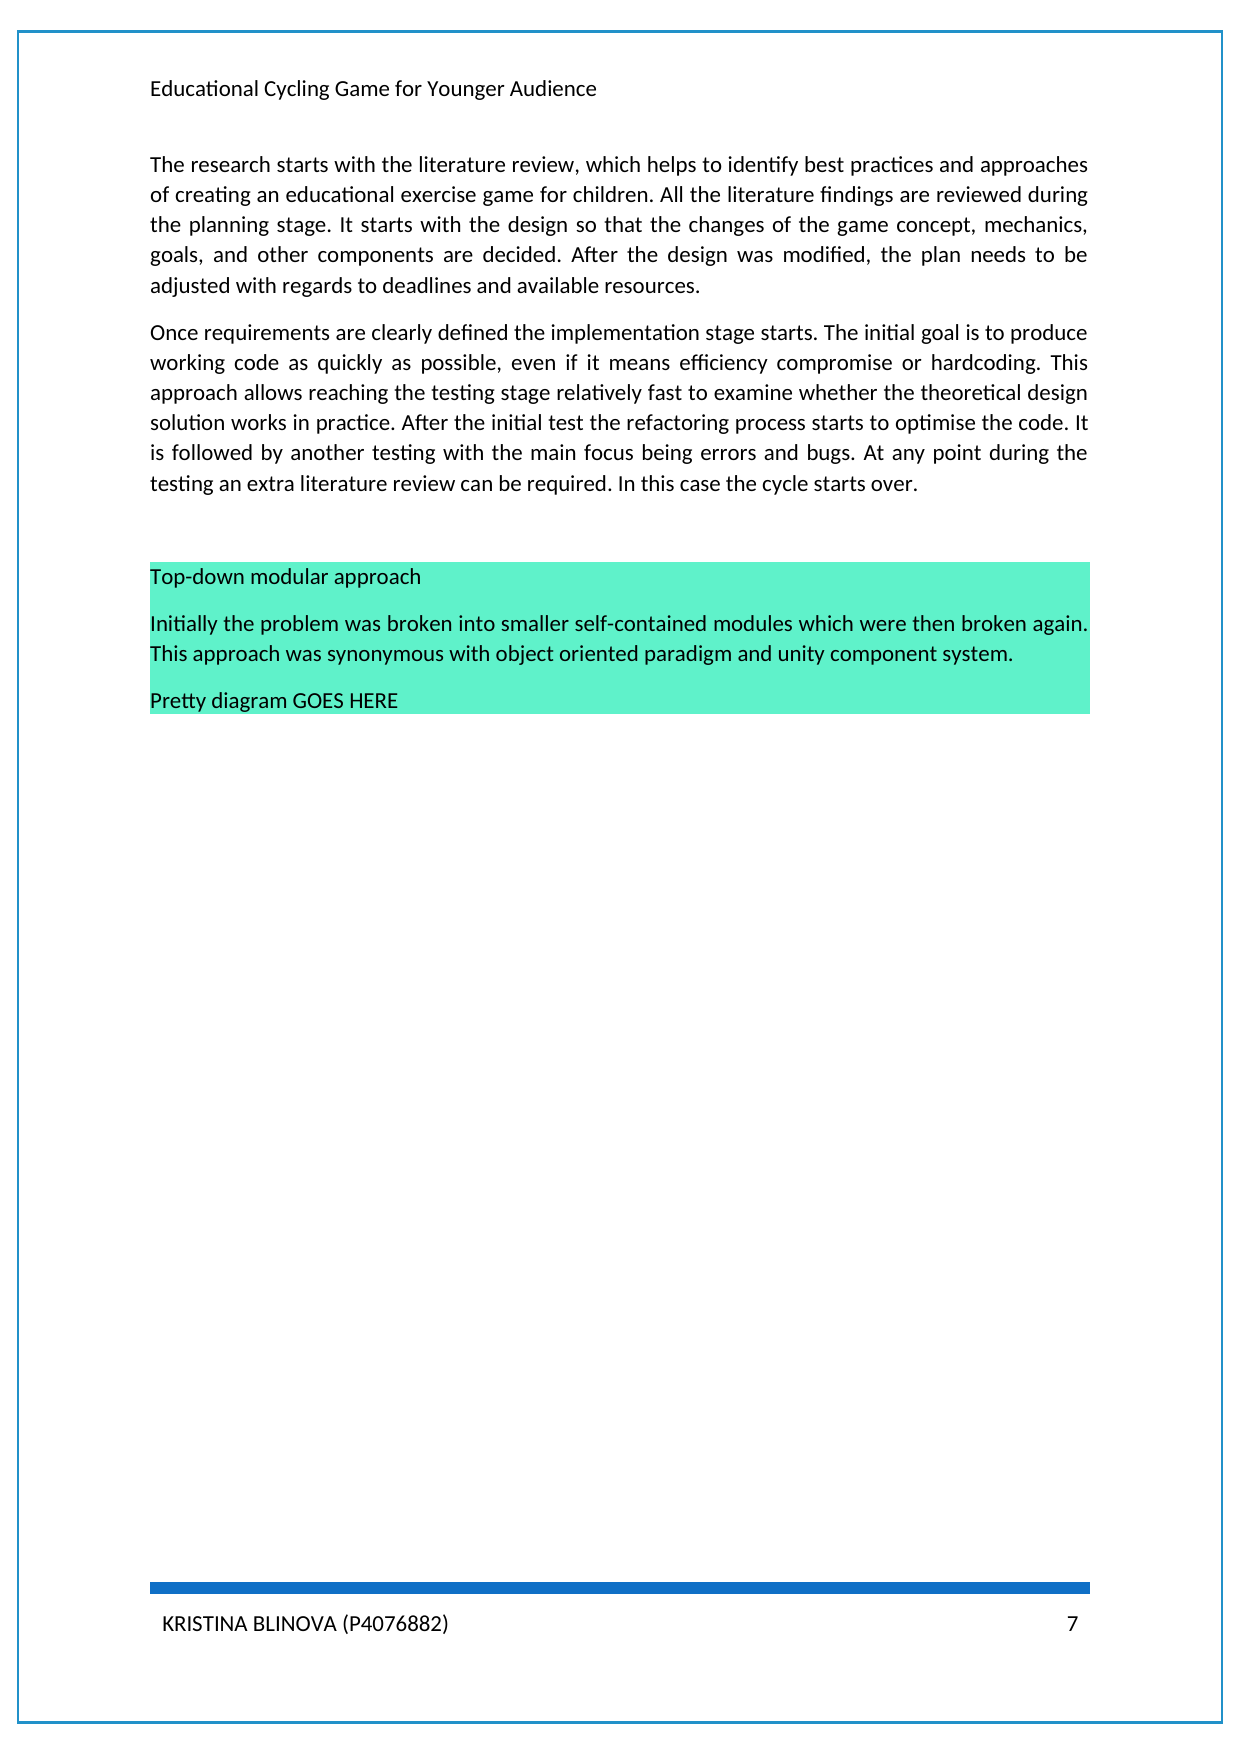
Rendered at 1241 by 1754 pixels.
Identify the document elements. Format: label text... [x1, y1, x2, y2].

text Pretty diagram GOES HERE [150, 686, 1090, 714]
text Once requirements are clearly defined the implementation stage starts. The initial goal is to produce working code as quickly as possible, even if it means efficiency compromise or hardcoding. This approach allows reaching the testing stage relatively fast to examine whether the theoretical design solution works in practice. After the initial test the refactoring process starts to optimise the code. It is followed by another testing with the main focus being errors and bugs. At any point during the testing an extra literature review can be required. In this case the cycle starts over. [150, 318, 1090, 497]
text The research starts with the literature review, which helps to identify best practices and approaches of creating an educational exercise game for children. All the literature findings are reviewed during the planning stage. It starts with the design so that the changes of the game concept, mechanics, goals, and other components are decided. After the design was modified, the plan needs to be adjusted with regards to deadlines and available resources. [150, 150, 1090, 299]
text Top-down modular approach [150, 562, 1090, 591]
text Initially the problem was broken into smaller self-contained modules which were then broken again. This approach was synonymous with object oriented paradigm and unity component system. [150, 609, 1090, 668]
